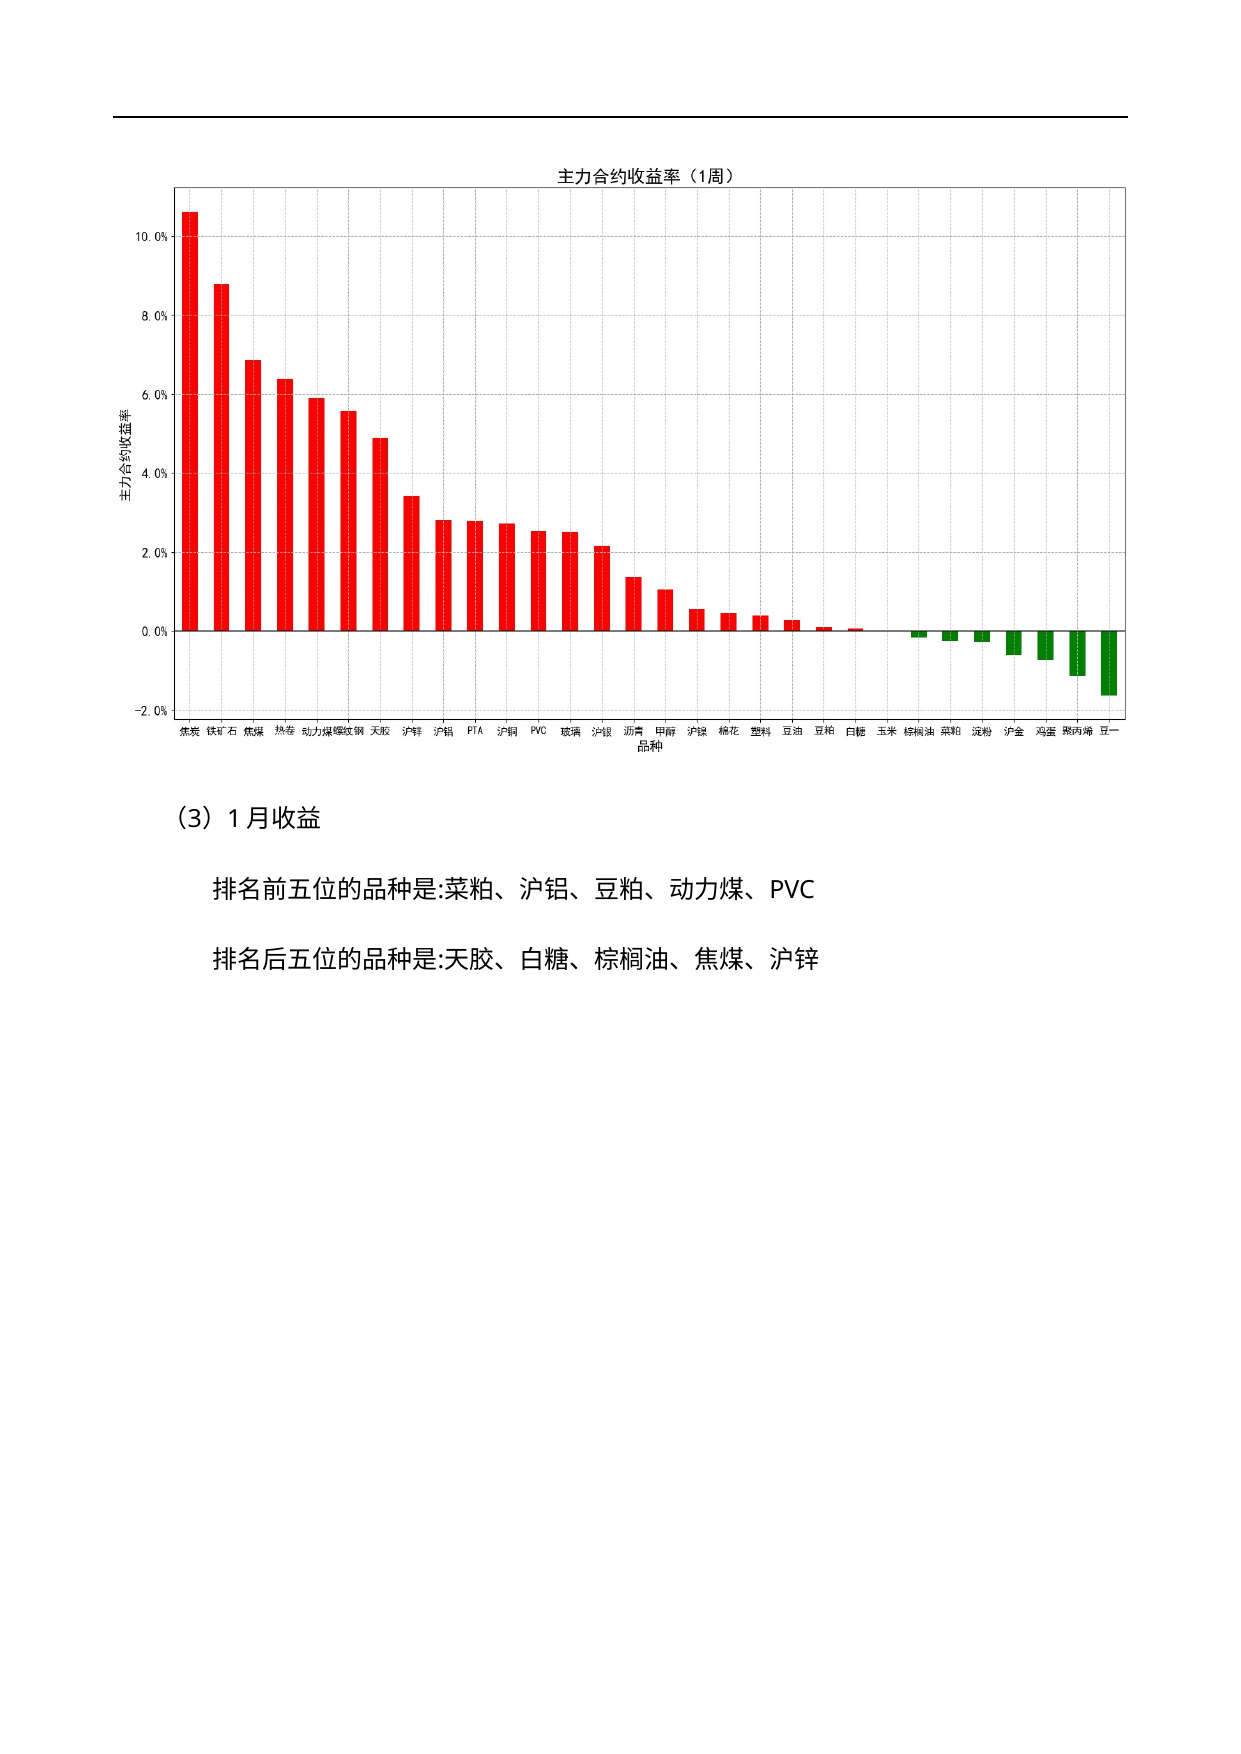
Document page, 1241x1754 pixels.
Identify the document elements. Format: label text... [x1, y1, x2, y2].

text 排名后五位的品种是:天胶、白糖、棕榈油、焦煤、沪锌 [112, 925, 1128, 990]
text （3）1月收益 [112, 784, 1128, 849]
text 排名前五位的品种是:菜粕、沪铝、豆粕、动力煤、PVC [150, 855, 1128, 920]
picture [112, 162, 1133, 758]
